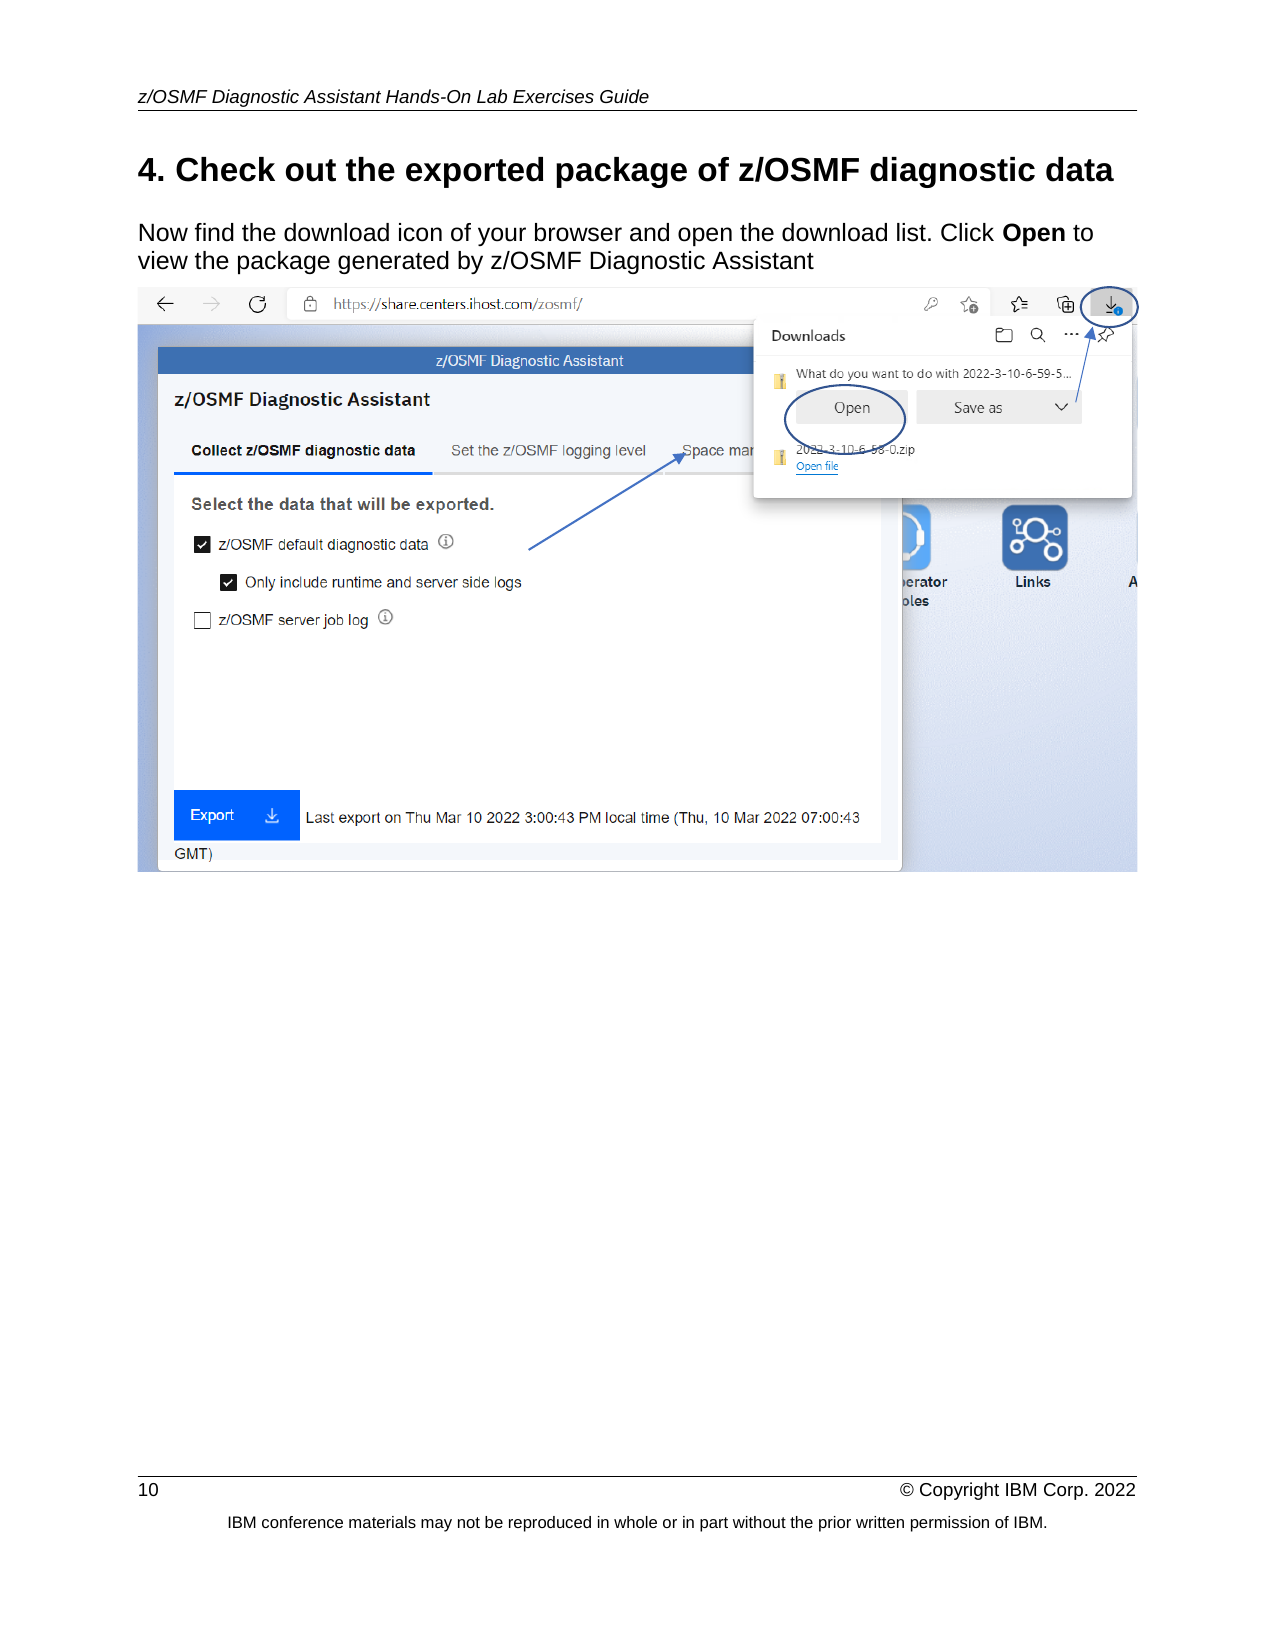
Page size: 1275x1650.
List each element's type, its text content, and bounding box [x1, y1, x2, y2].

text Now find the download icon of your browser and open the download list. Click Open to view the package generated by z/OSMF Diagnostic Assistant [138, 218, 1137, 275]
picture [137, 287, 1138, 872]
picture [1122, 287, 1138, 299]
subtitle Check out the exported package of z/OSMF diagnostic data [138, 150, 1137, 188]
picture [1082, 289, 1136, 326]
